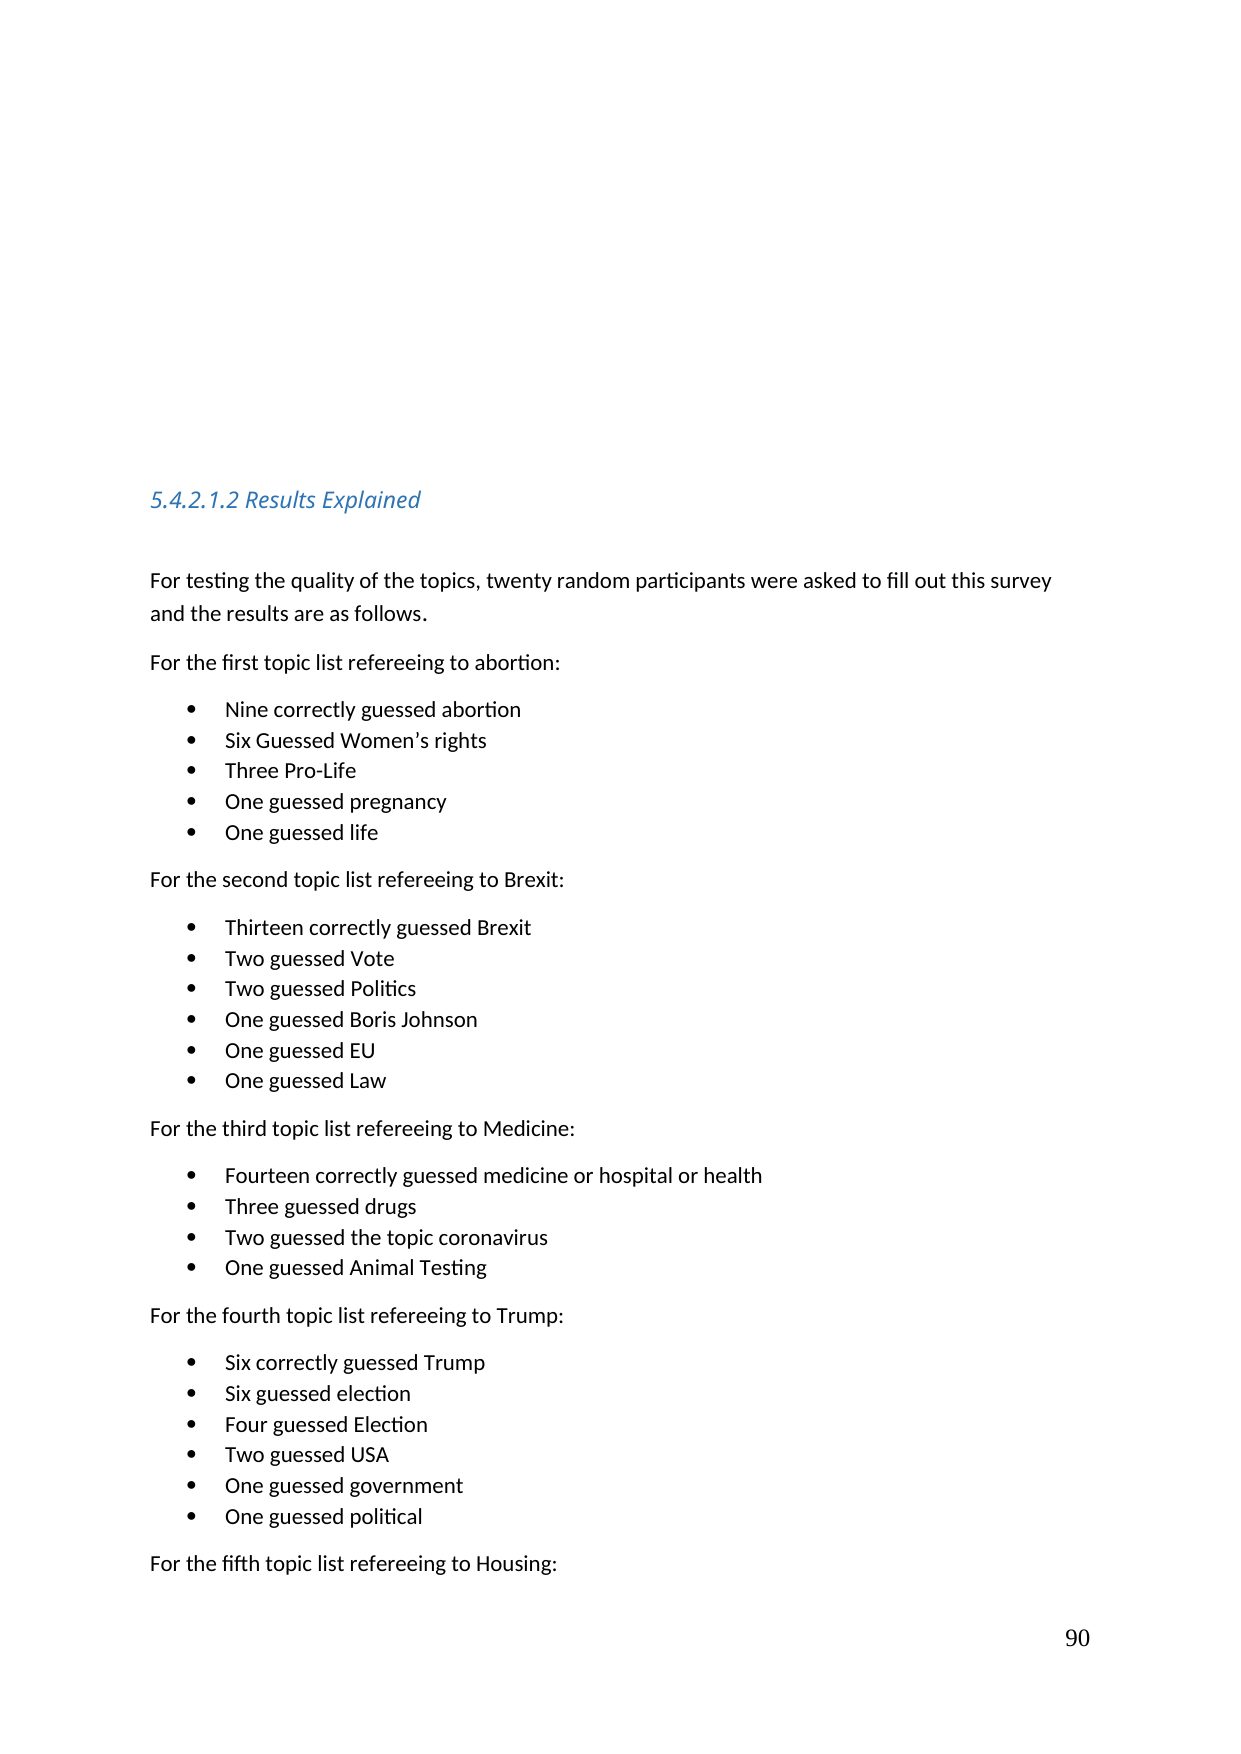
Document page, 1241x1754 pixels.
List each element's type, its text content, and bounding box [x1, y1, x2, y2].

list Six correctly guessed Trump [187, 1348, 1090, 1376]
text For the third topic list refereeing to Medicine: [150, 1114, 1090, 1142]
list One guessed pregnancy [187, 787, 1090, 815]
list Two guessed the topic coronavirus [187, 1223, 1090, 1251]
list Six Guessed Women’s rights [187, 726, 1090, 754]
list Three Pro-Life [187, 757, 1090, 785]
list Six guessed election [187, 1379, 1090, 1407]
text For the fourth topic list refereeing to Trump: [150, 1301, 1090, 1329]
text For the first topic list refereeing to abortion: [150, 648, 1090, 676]
list One guessed life [187, 818, 1090, 846]
list Four guessed Election [187, 1410, 1090, 1438]
list One guessed Boris Johnson [187, 1005, 1090, 1033]
list Three guessed drugs [187, 1192, 1090, 1220]
list Two guessed Politics [187, 974, 1090, 1002]
text For testing the quality of the topics, twenty random participants were asked to fill out this survey and the results are as follows. [150, 567, 1090, 628]
list Two guessed Vote [187, 944, 1090, 972]
list Fourteen correctly guessed medicine or hospital or health [187, 1161, 1090, 1189]
subtitle 5.4.2.1.2 Results Explained [150, 482, 1090, 516]
list One guessed Animal Testing [187, 1253, 1090, 1282]
text For the fifth topic list refereeing to Housing: [150, 1549, 1090, 1577]
list One guessed political [187, 1502, 1090, 1530]
list Thirteen correctly guessed Brexit [187, 913, 1090, 941]
list One guessed EU [187, 1036, 1090, 1064]
list Two guessed USA [187, 1441, 1090, 1468]
list Nine correctly guessed abortion [187, 695, 1090, 723]
list One guessed government [187, 1471, 1090, 1499]
list One guessed Law [187, 1067, 1090, 1094]
text For the second topic list refereeing to Brexit: [150, 866, 1090, 893]
